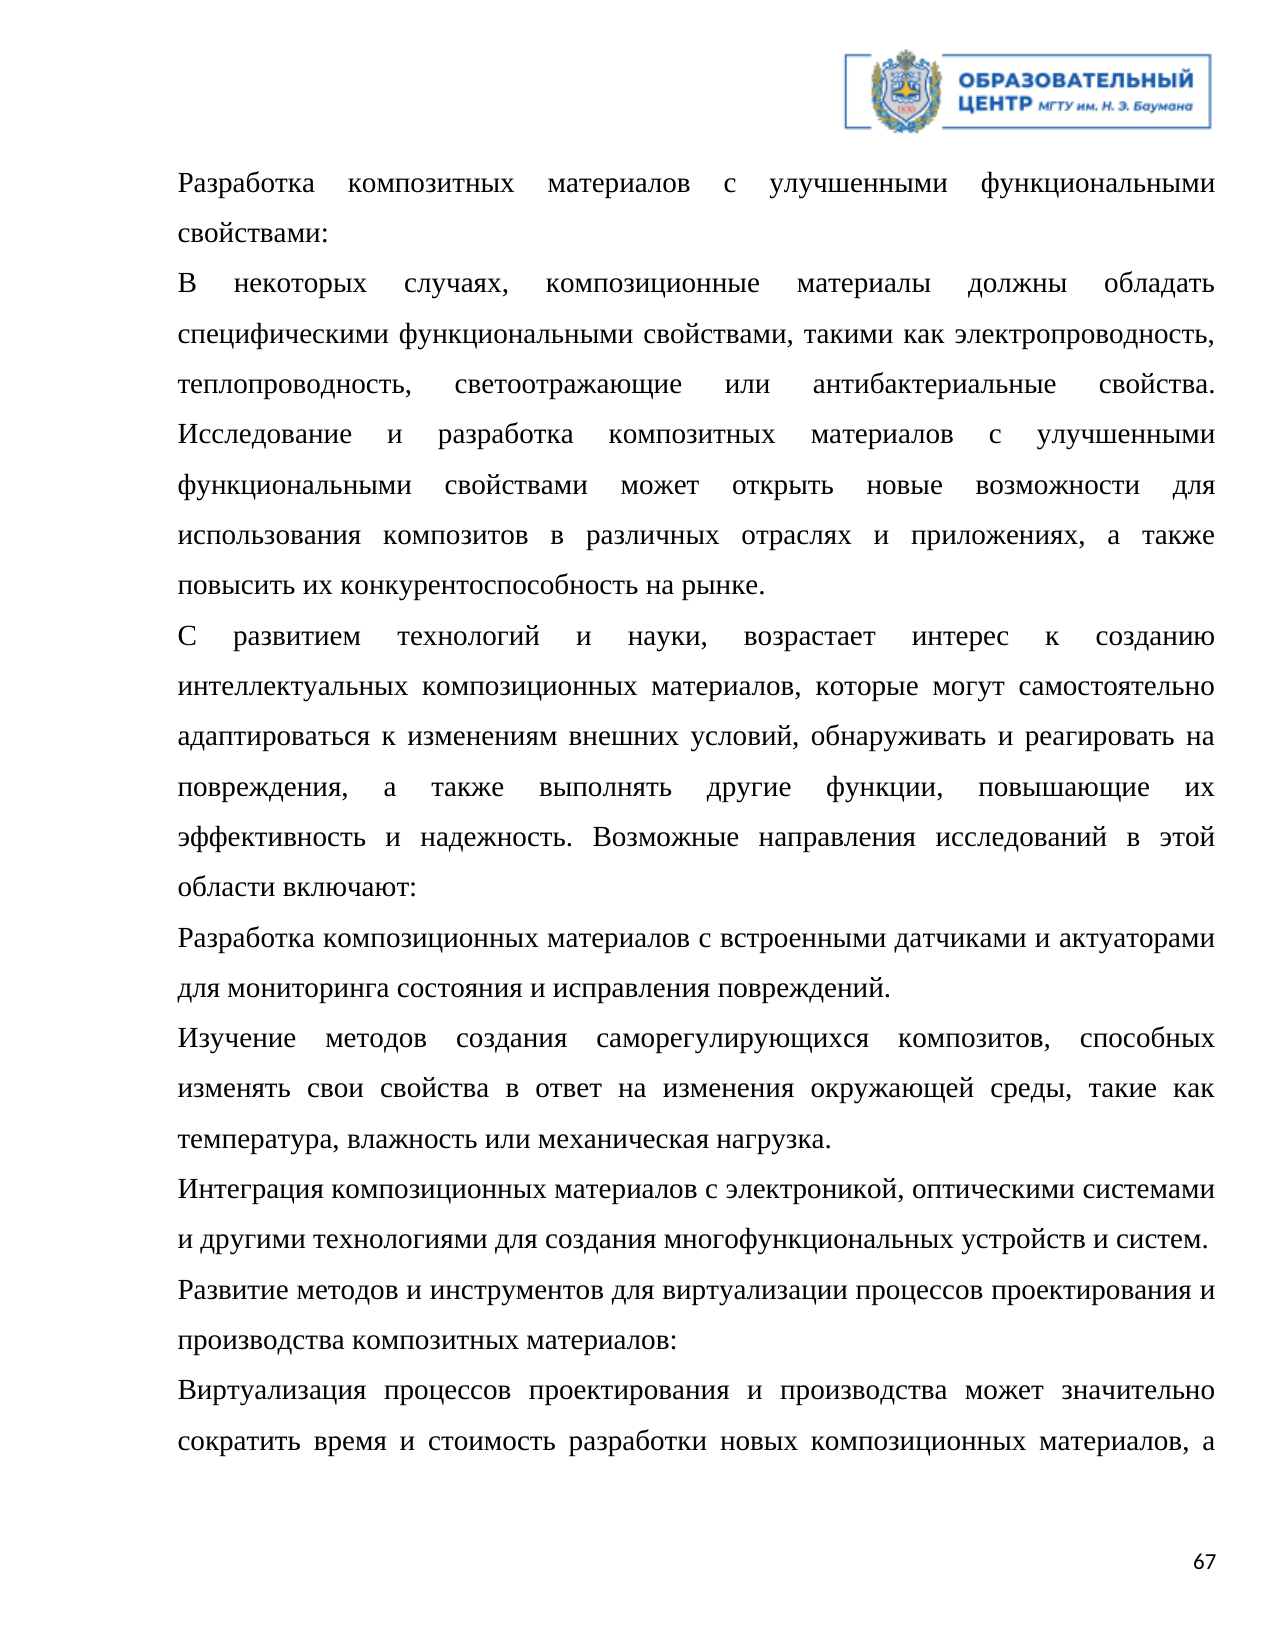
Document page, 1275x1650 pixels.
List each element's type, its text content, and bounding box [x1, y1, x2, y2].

text Развитие методов и инструментов для виртуализации процессов проектирования и производства композитных материалов: [177, 1272, 1216, 1356]
text Разработка композитных материалов с улучшенными функциональными свойствами: [177, 118, 1216, 249]
text С развитием технологий и науки, возрастает интерес к созданию интеллектуальных композиционных материалов, которые могут самостоятельно адаптироваться к изменениям внешних условий, обнаруживать и реагировать на повреждения, а также выполнять другие функции, повышающие их эффективность и надежность. Возможные направления исследований в этой области включают: [177, 618, 1216, 903]
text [177, 1372, 1216, 1456]
text Интеграция композиционных материалов с электроникой, оптическими системами и другими технологиями для создания многофункциональных устройств и систем. [177, 1171, 1216, 1255]
text Изучение методов создания саморегулирующихся композитов, способных изменять свои свойства в ответ на изменения окружающей среды, такие как температура, влажность или механическая нагрузка. [177, 1020, 1216, 1154]
text Разработка композиционных материалов с встроенными датчиками и актуаторами для мониторинга состояния и исправления повреждений. [177, 920, 1216, 1003]
text В некоторых случаях, композиционные материалы должны обладать специфическими функциональными свойствами, такими как электропроводность, теплопроводность, светоотражающие или антибактериальные свойства. Исследование и разработка композитных материалов с улучшенными функциональными свойствами может открыть новые возможности для использования композитов в различных отраслях и приложениях, а также повысить их конкурентоспособность на рынке. [177, 266, 1216, 601]
picture [814, 26, 1262, 149]
